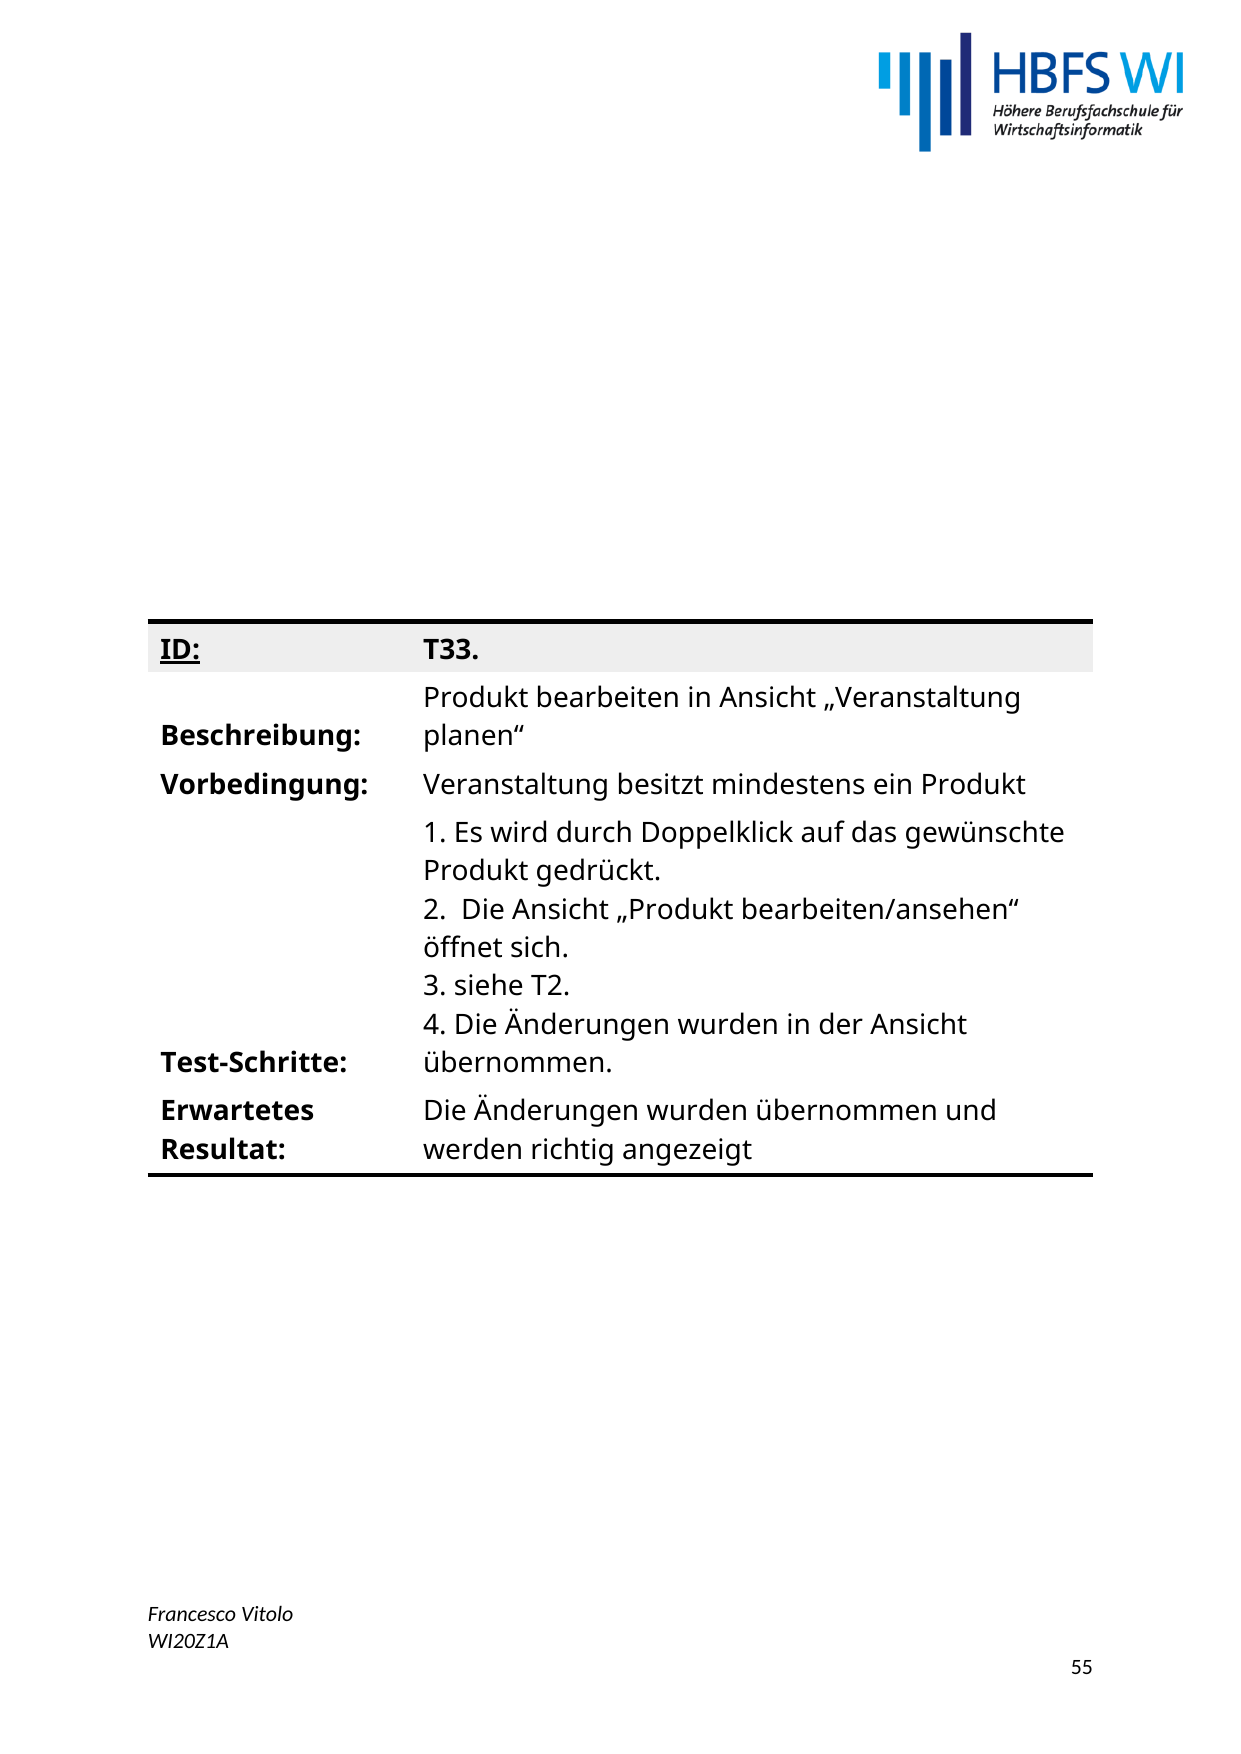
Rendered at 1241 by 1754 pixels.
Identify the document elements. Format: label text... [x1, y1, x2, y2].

table_cell Vorbedingung: [148, 759, 410, 807]
table_header [410, 624, 1093, 672]
table_cell Die Änderungen wurden übernommen und werden richtig angezeigt [410, 1086, 1093, 1172]
table_cell Test-Schritte: [148, 808, 410, 1086]
table_header ID: [148, 624, 410, 672]
table_cell Produkt bearbeiten in Ansicht „Veranstaltung planen“ [410, 673, 1093, 759]
picture [866, 24, 1194, 158]
table_cell Veranstaltung besitzt mindestens ein Produkt [410, 759, 1093, 807]
table_cell Erwartetes Resultat: [148, 1086, 410, 1172]
table_cell 1. Es wird durch Doppelklick auf das gewünschte Produkt gedrückt. 2. Die Ansicht „Produkt bearbeiten/ansehen“ öffnet sich. 3. siehe T2. 4. Die Änderungen wurden in der Ansicht übernommen. [410, 808, 1093, 1086]
table_cell Beschreibung: [148, 673, 410, 759]
